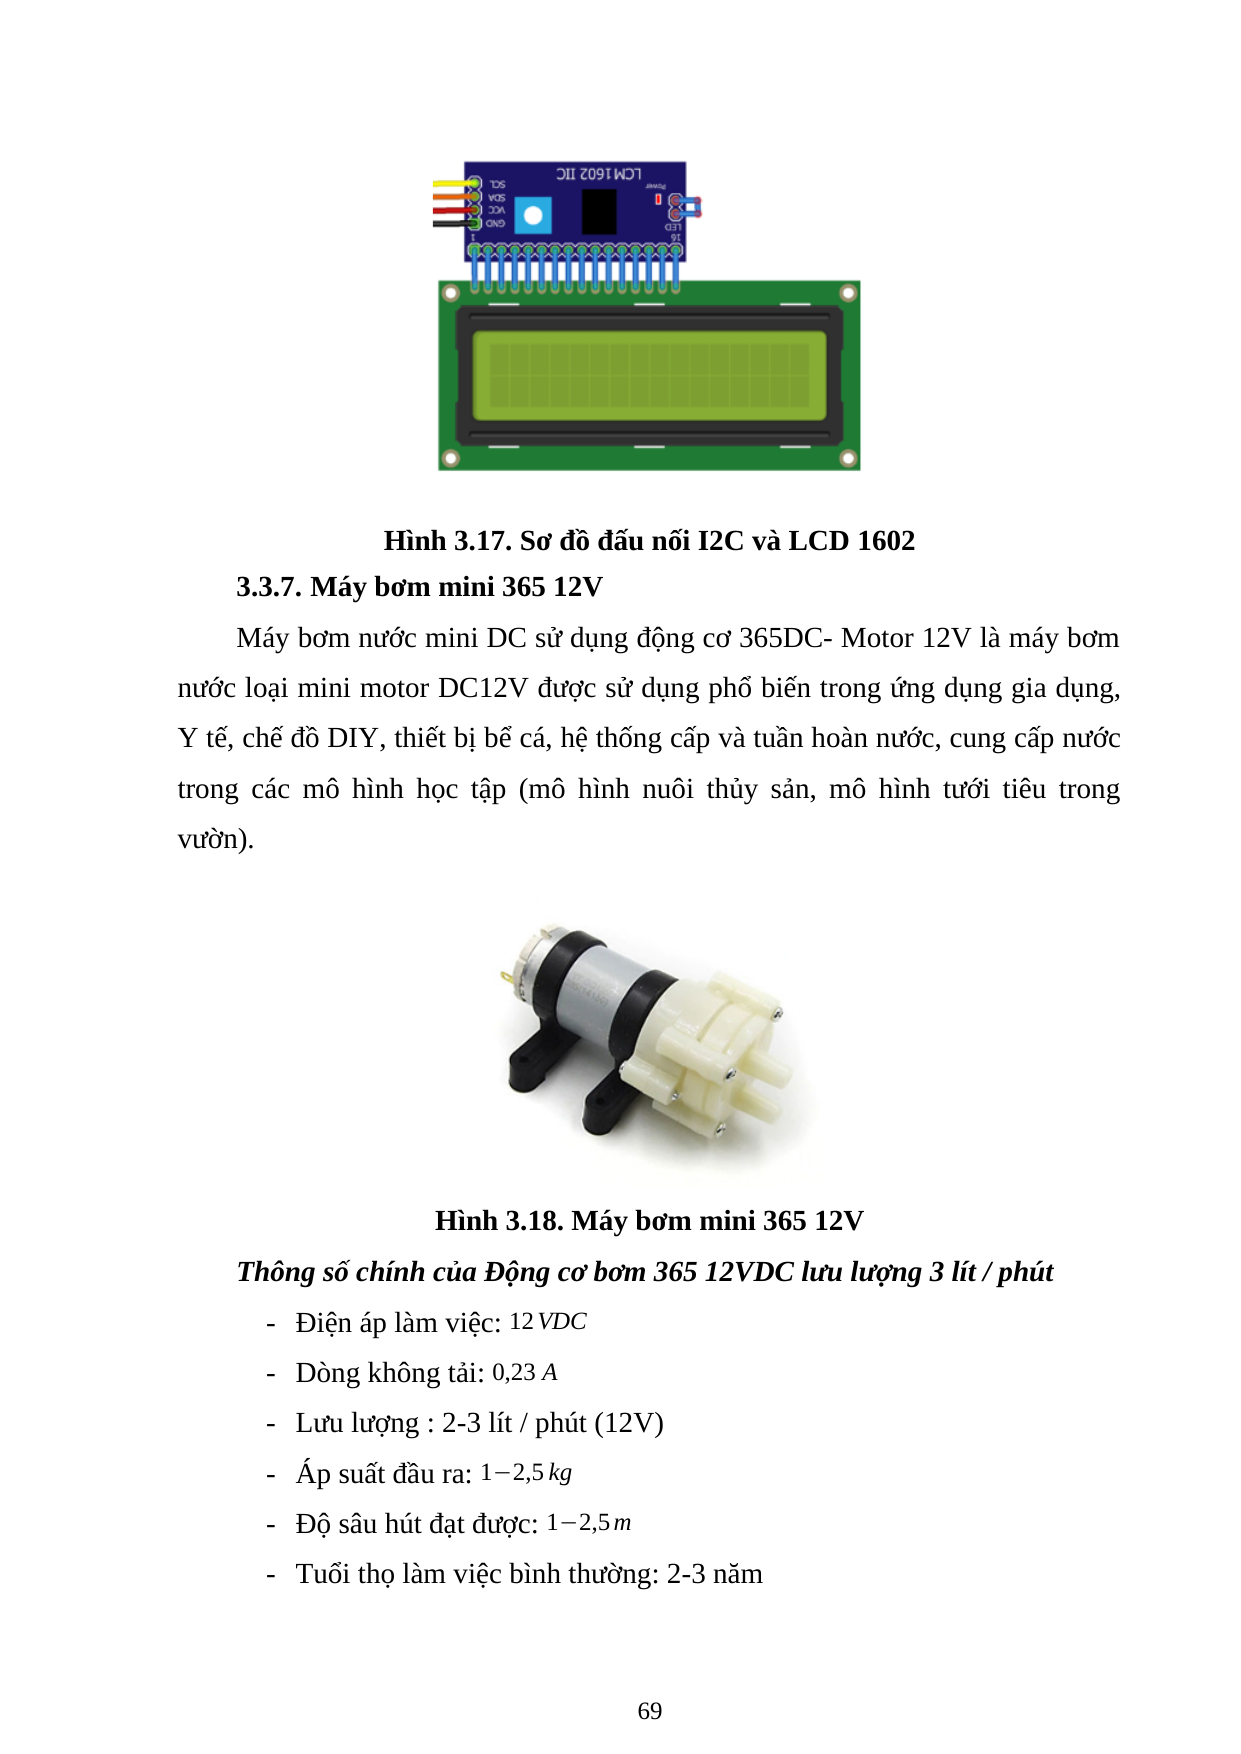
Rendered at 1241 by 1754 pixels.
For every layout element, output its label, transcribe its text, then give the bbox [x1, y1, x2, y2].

list Tuổi thọ làm việc bình thường: 2-3 năm [266, 1556, 1122, 1590]
list Áp suất đầu ra: [266, 1456, 1122, 1489]
list Độ sâu hút đạt được: [266, 1506, 1122, 1539]
picture [432, 147, 867, 507]
list Lưu lượng : 2-3 lít / phút (12V) [266, 1405, 1122, 1439]
picture [475, 883, 824, 1187]
text Hình 3.18. Máy bơm mini 365 12V [177, 1203, 1122, 1237]
subtitle Máy bơm mini 365 12V [236, 569, 1122, 603]
list Dòng không tải: [266, 1355, 1122, 1389]
text Hình 3.17. Sơ đồ đấu nối I2C và LCD 1602 [177, 523, 1122, 557]
list Điện áp làm việc: [266, 1305, 1122, 1338]
text Máy bơm nước mini DC sử dụng động cơ 365DC- Motor 12V là máy bơm nước loại mini motor DC12V được sử dụng phổ biến trong ứng dụng gia dụng, Y tế, chế đồ DIY, thiết bị bể cá, hệ thống cấp và tuần hoàn nước, cung cấp nước trong các mô hình học tập (mô hình nuôi thủy sản, mô hình tưới tiêu trong vườn). [177, 620, 1122, 855]
text Thông số chính của Động cơ bơm 365 12VDC lưu lượng 3 lít / phút [177, 1254, 1122, 1288]
